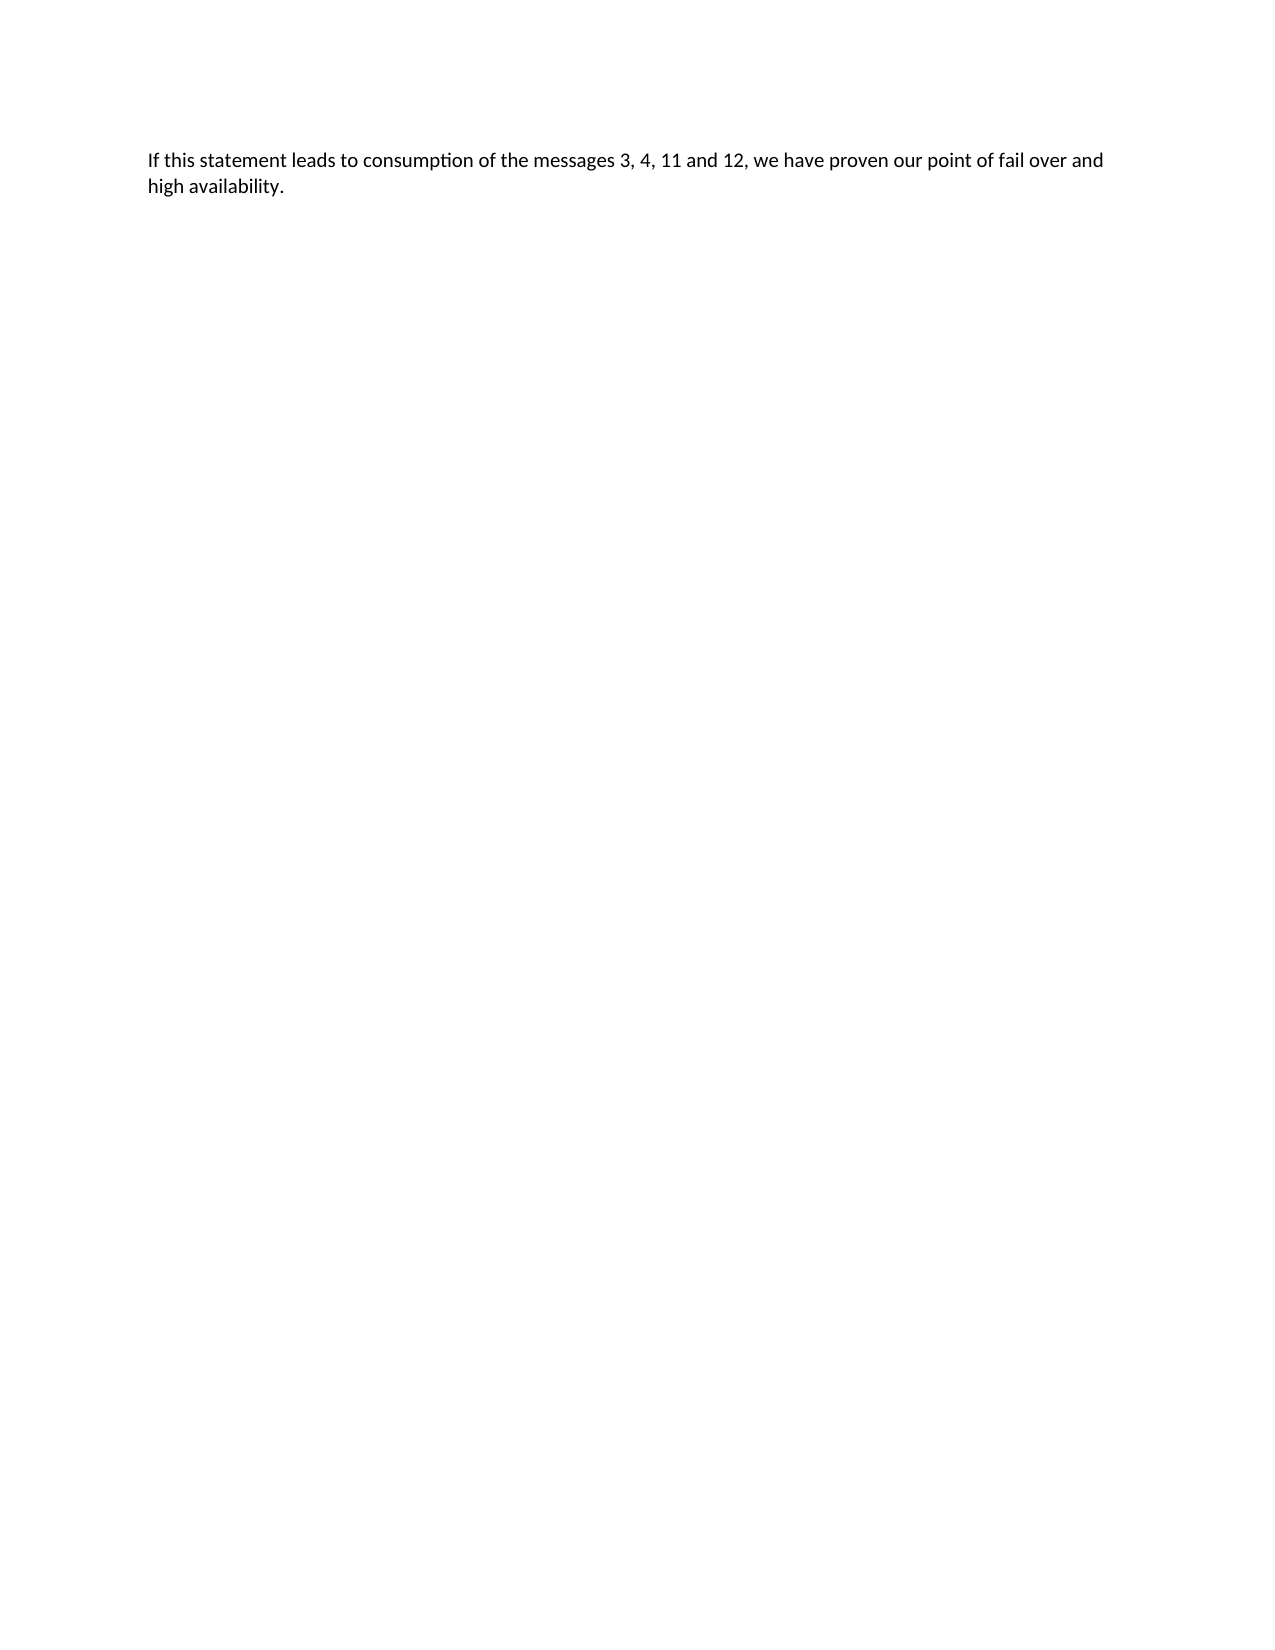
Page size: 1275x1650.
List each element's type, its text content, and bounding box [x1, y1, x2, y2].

text If this statement leads to consumption of the messages 3, 4, 11 and 12, we have proven our point of fail over and high availability. [148, 148, 1127, 198]
